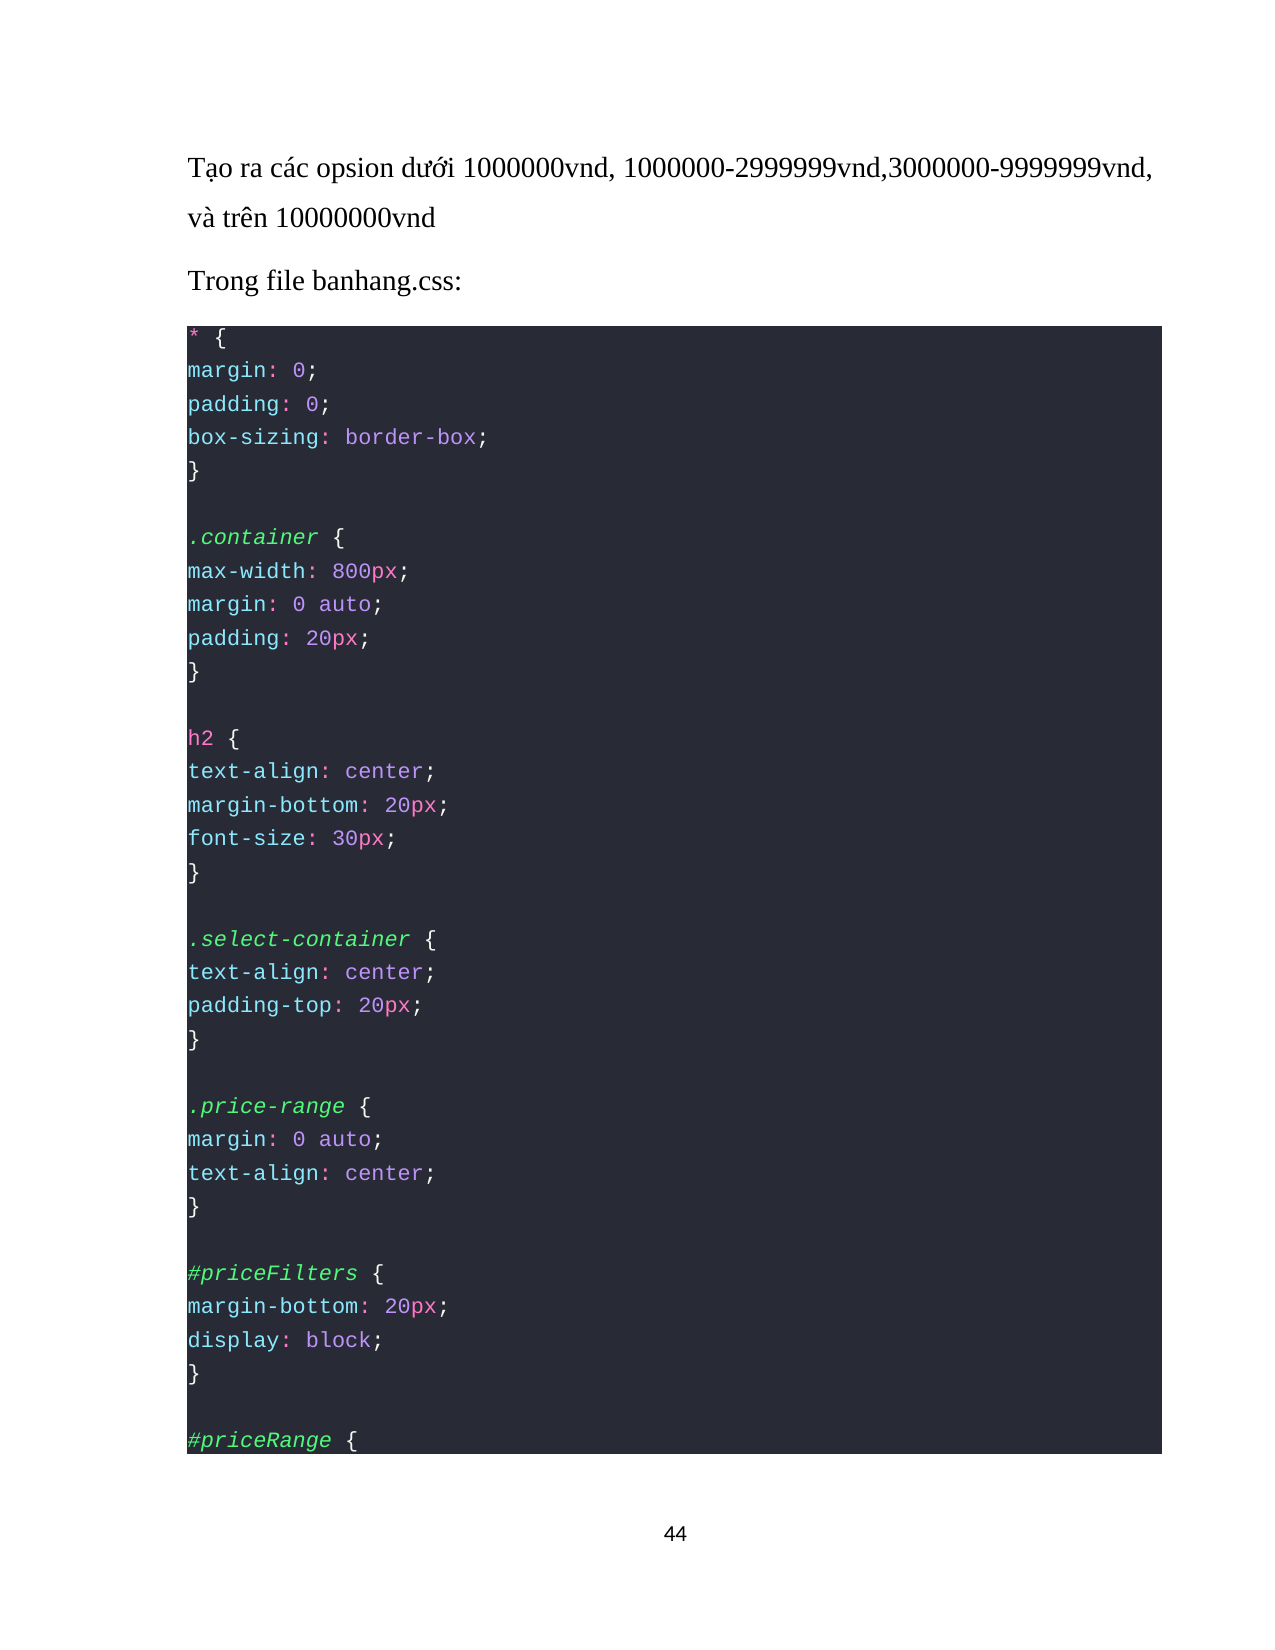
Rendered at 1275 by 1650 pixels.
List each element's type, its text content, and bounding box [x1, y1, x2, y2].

text text-align: center; [187, 1162, 1162, 1187]
text max-width: 800px; [187, 560, 1162, 585]
text } [187, 460, 1162, 484]
text .price-range { [187, 1095, 1162, 1120]
text } [187, 660, 1162, 685]
text margin-bottom: 20px; [187, 1296, 1162, 1320]
text font-size: 30px; [187, 827, 1162, 852]
text * { [187, 326, 1162, 351]
text } [187, 1028, 1162, 1053]
text margin: 0; [187, 359, 1162, 384]
text margin-bottom: 20px; [187, 794, 1162, 819]
text #priceFilters { [187, 1262, 1162, 1287]
text text-align: center; [187, 961, 1162, 986]
text padding: 0; [187, 393, 1162, 418]
text margin: 0 auto; [187, 593, 1162, 618]
text text-align: center; [187, 761, 1162, 785]
text Trong file banhang.css: [187, 263, 1162, 297]
text box-sizing: border-box; [187, 426, 1162, 451]
text Tạo ra các opsion dưới 1000000vnd, 1000000-2999999vnd,3000000-9999999vnd, và trên 10000000vnd [187, 150, 1162, 234]
text padding-top: 20px; [187, 995, 1162, 1019]
text .container { [187, 527, 1162, 551]
text display: block; [187, 1329, 1162, 1354]
text } [187, 1195, 1162, 1220]
text h2 { [187, 727, 1162, 752]
text padding: 20px; [187, 627, 1162, 652]
text margin: 0 auto; [187, 1128, 1162, 1153]
text .select-container { [187, 928, 1162, 953]
text #priceRange { [187, 1429, 1162, 1454]
text } [187, 861, 1162, 886]
text } [187, 1362, 1162, 1387]
